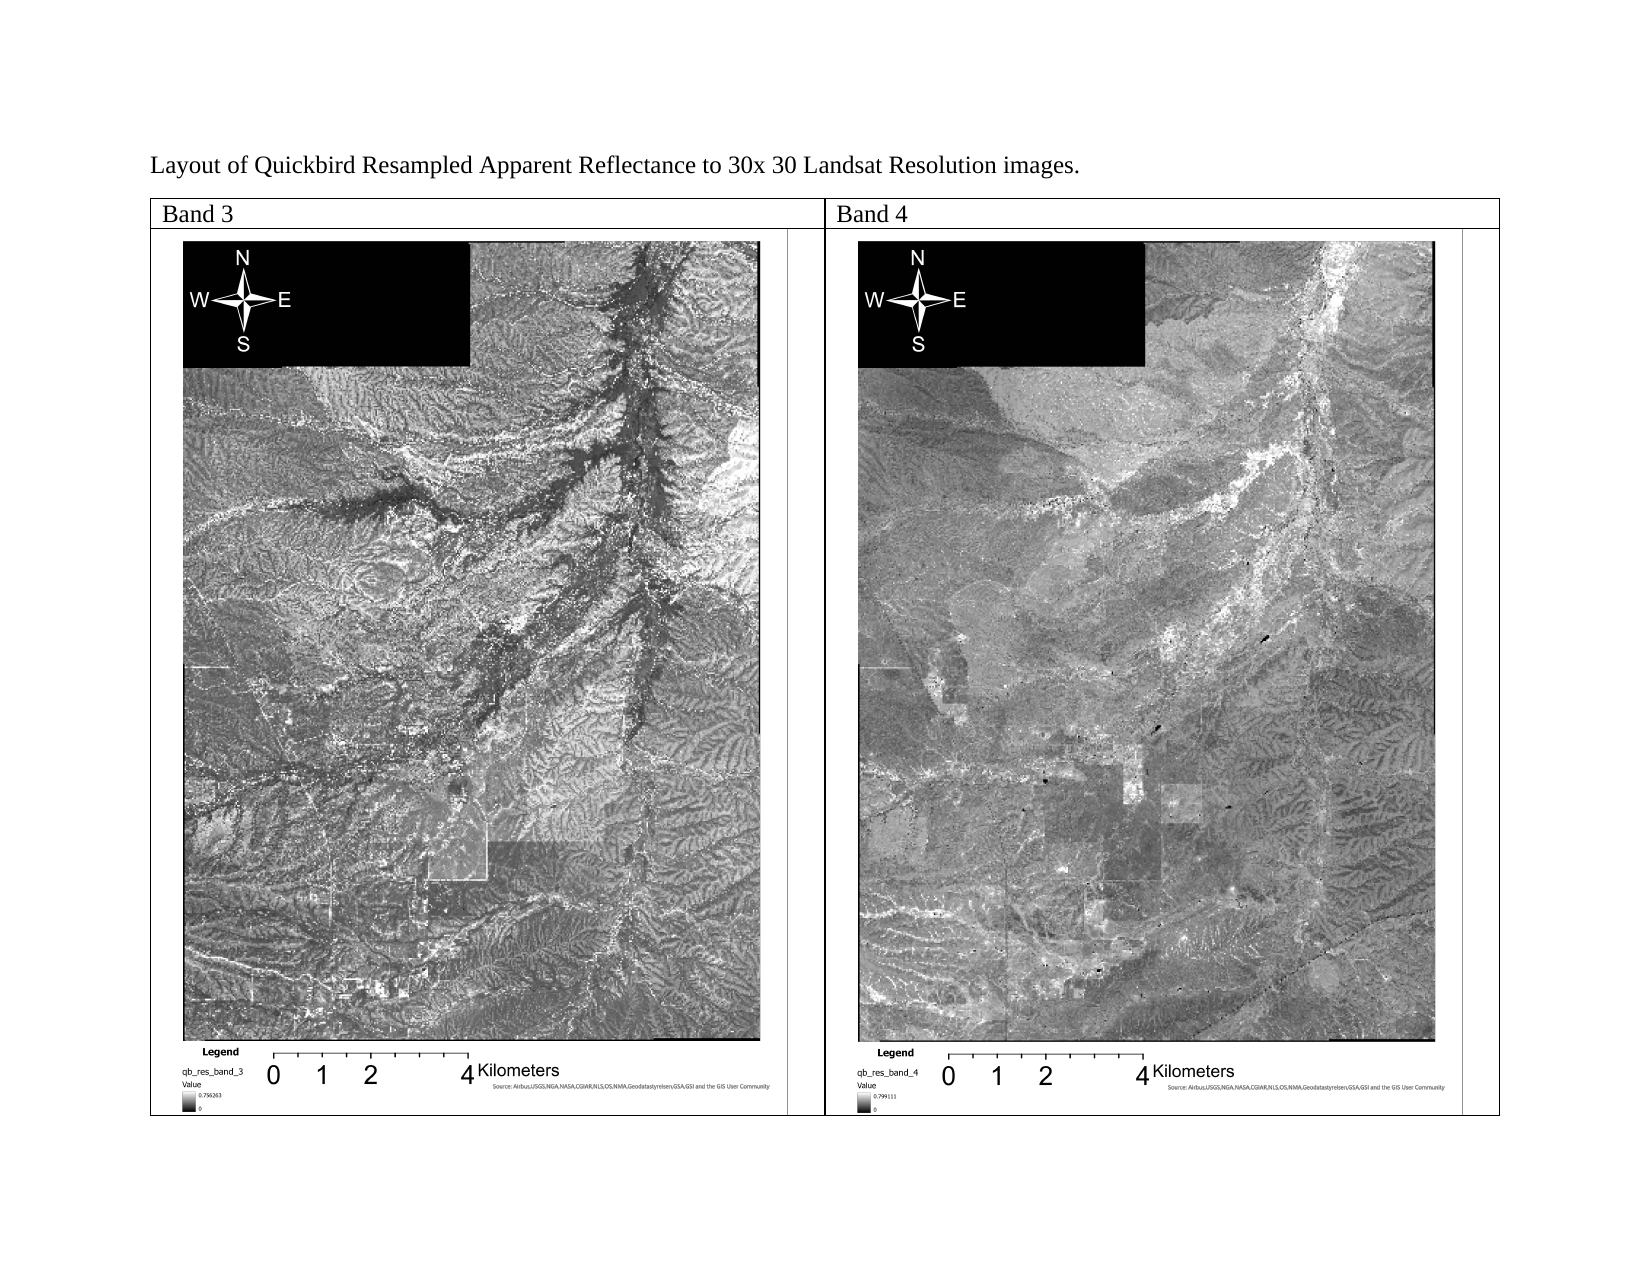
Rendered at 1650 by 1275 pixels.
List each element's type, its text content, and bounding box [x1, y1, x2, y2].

table_header Band 4 [826, 199, 1499, 227]
table_cell [151, 229, 161, 1115]
table_cell [1463, 229, 1499, 1115]
picture [161, 228, 788, 1115]
text Layout of Quickbird Resampled Apparent Reflectance to 30x 30 Landsat Resolution images. [150, 150, 1500, 179]
picture [836, 228, 1463, 1116]
table_cell [788, 229, 824, 1115]
table_cell [826, 229, 836, 1115]
table_header Band 3 [151, 199, 824, 227]
